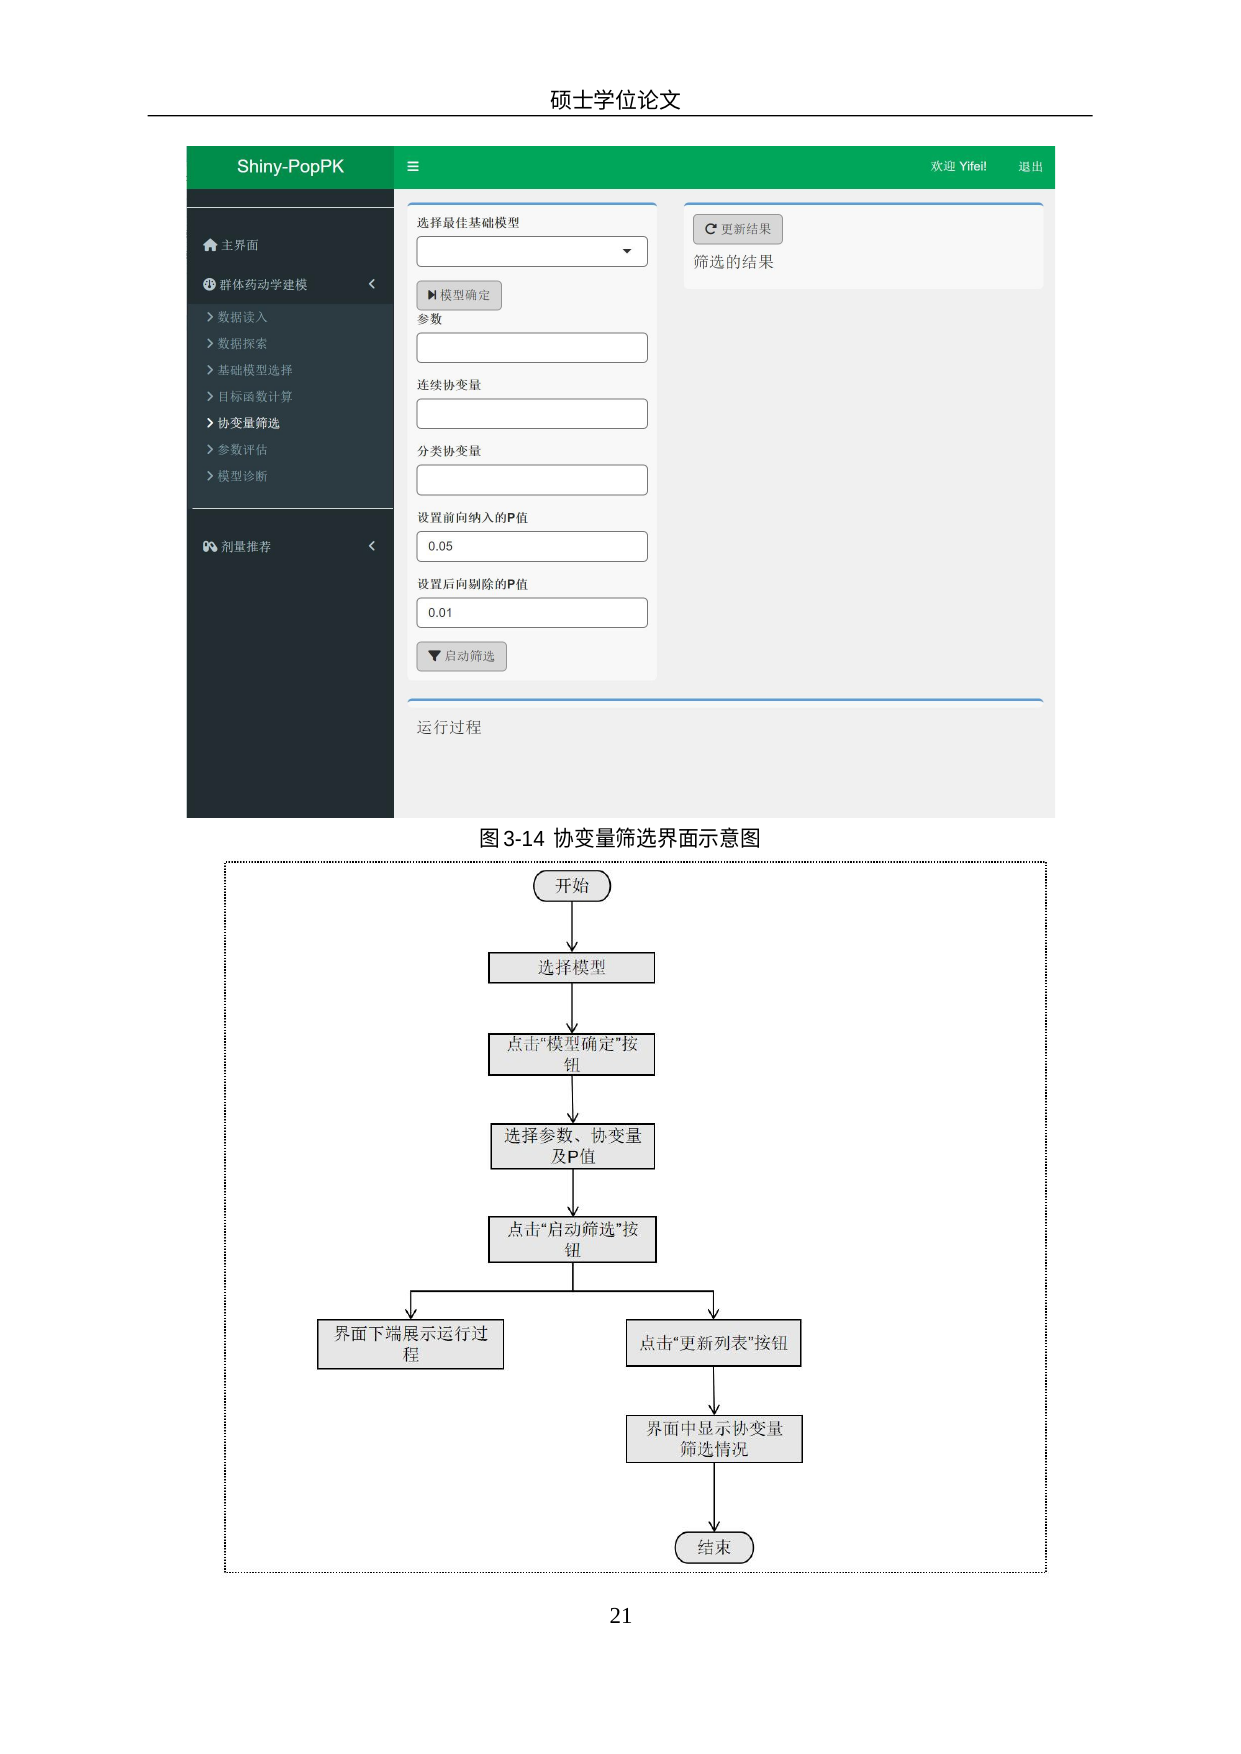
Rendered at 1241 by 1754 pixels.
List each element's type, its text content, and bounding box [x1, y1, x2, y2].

picture [186, 146, 1055, 818]
picture [221, 858, 1049, 1578]
text 图 3-14 协变量筛选界面示意图 [203, 821, 1036, 853]
